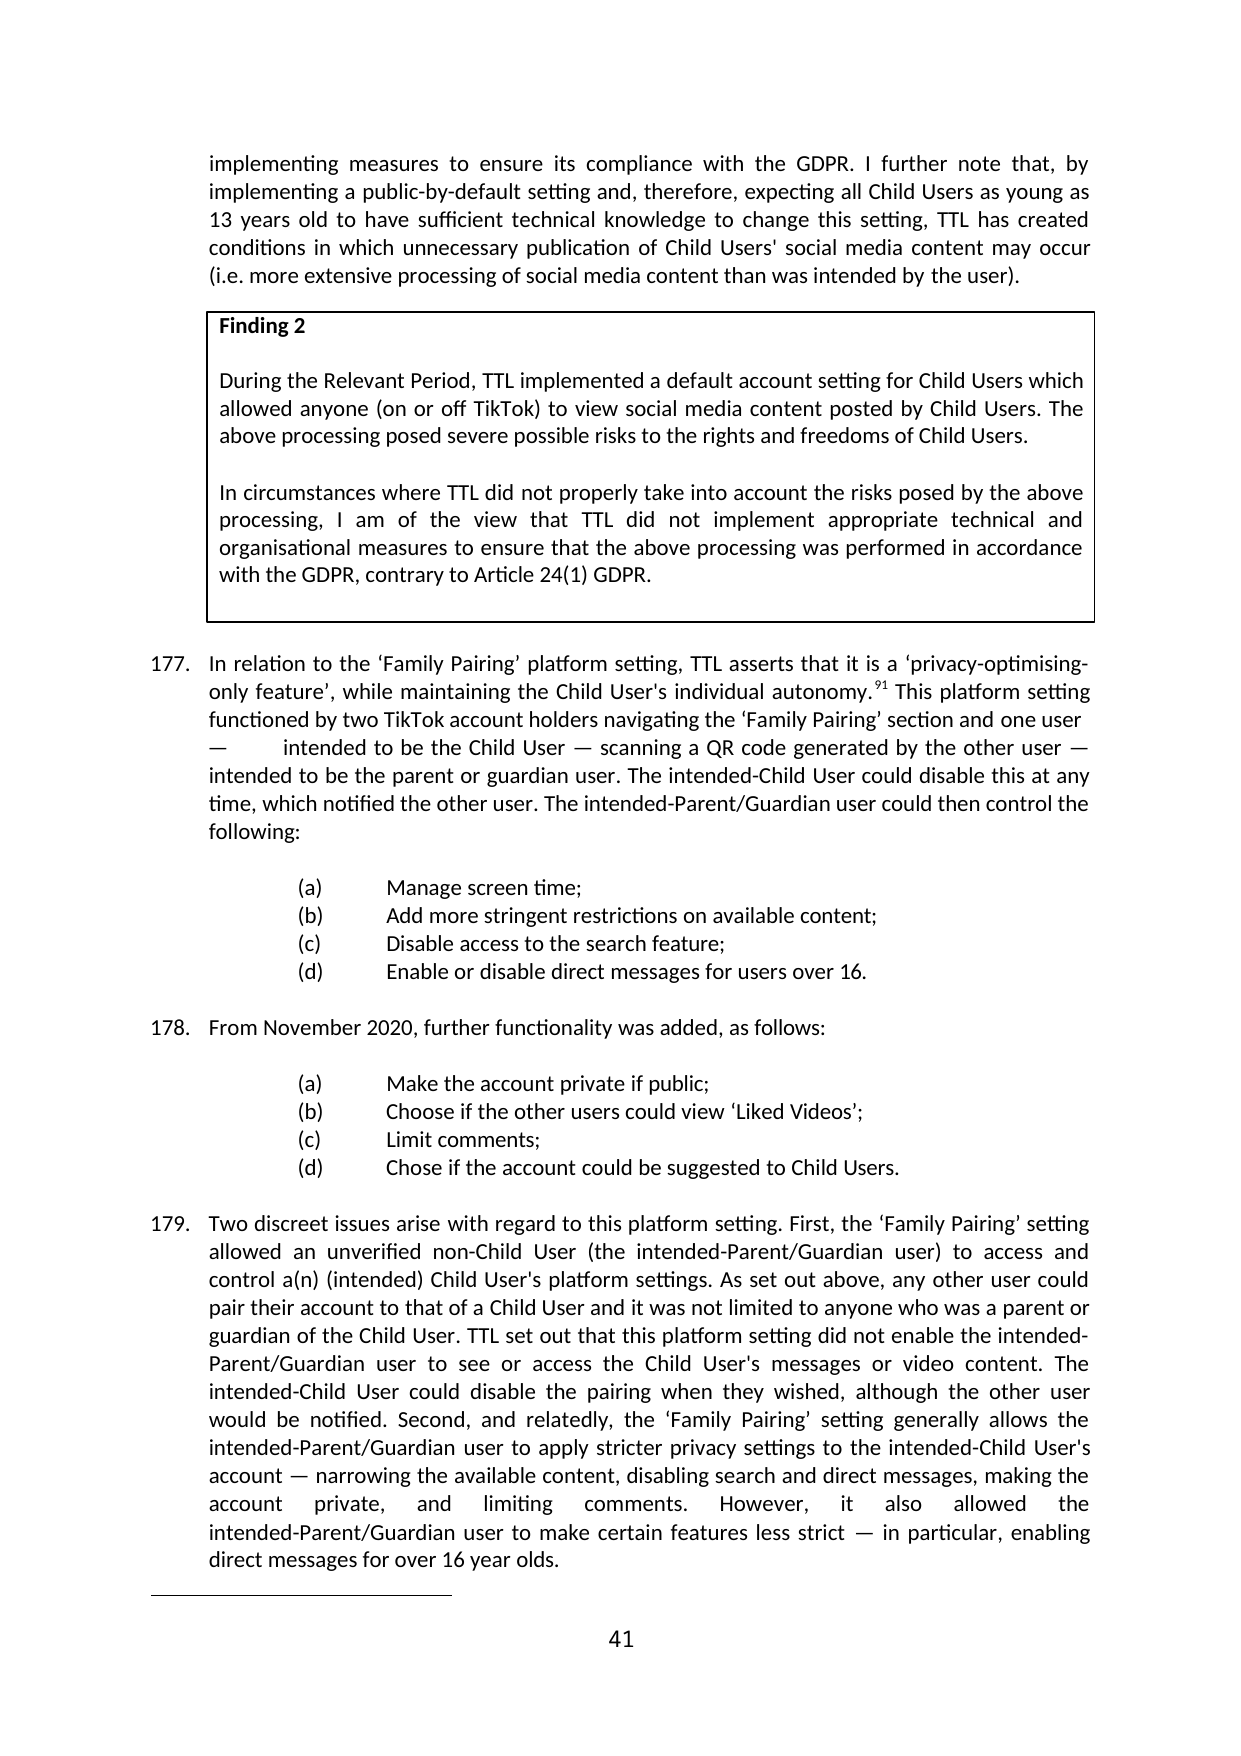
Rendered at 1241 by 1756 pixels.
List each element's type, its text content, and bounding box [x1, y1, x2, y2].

list Add more stringent restrictions on available content; [297, 901, 1152, 929]
text implementing measures to ensure its compliance with the GDPR. I further note that, by implementing a public-by-default setting and, therefore, expecting all Child Users as young as 13 years old to have sufficient technical knowledge to change this setting, TTL has created conditions in which unnecessary publication of Child Users' social media content may occur (i.e. more extensive processing of social media content than was intended by the user). [209, 149, 1091, 289]
list Enable or disable direct messages for users over 16. [297, 957, 1152, 986]
list Choose if the other users could view ‘Liked Videos’; [297, 1097, 1152, 1125]
list intended to be the Child User — scanning a QR code generated by the other user — intended to be the parent or guardian user. The intended-Child User could disable this at any time, which notified the other user. The intended-Parent/Guardian user could then control the following: [207, 733, 1090, 845]
list Chose if the account could be suggested to Child Users. [297, 1153, 1152, 1181]
list Two discreet issues arise with regard to this platform setting. First, the ‘Family Pairing’ setting allowed an unverified non-Child User (the intended-Parent/Guardian user) to access and control a(n) (intended) Child User's platform settings. As set out above, any other user could pair their account to that of a Child User and it was not limited to anyone who was a parent or guardian of the Child User. TTL set out that this platform setting did not enable the intended-Parent/Guardian user to see or access the Child User's messages or video content. The intended-Child User could disable the pairing when they wished, although the other user would be notified. Second, and relatedly, the ‘Family Pairing’ setting generally allows the intended-Parent/Guardian user to apply stricter privacy settings to the intended-Child User's account — narrowing the available content, disabling search and direct messages, making the account private, and limiting comments. However, it also allowed the intended-Parent/Guardian user to make certain features less strict — in particular, enabling direct messages for over 16 year olds. [150, 1209, 1091, 1574]
list In relation to the ‘Family Pairing’ platform setting, TTL asserts that it is a ‘privacy-optimising-only feature’, while maintaining the Child User's individual autonomy.91 This platform setting functioned by two TikTok account holders navigating the ‘Family Pairing’ section and one user [150, 335, 1090, 733]
list Disable access to the search feature; [297, 929, 1152, 957]
list Make the account private if public; [297, 1069, 1152, 1097]
list Manage screen time; [297, 873, 1152, 901]
list Limit comments; [297, 1125, 1152, 1153]
list From November 2020, further functionality was added, as follows: [150, 1013, 1152, 1042]
